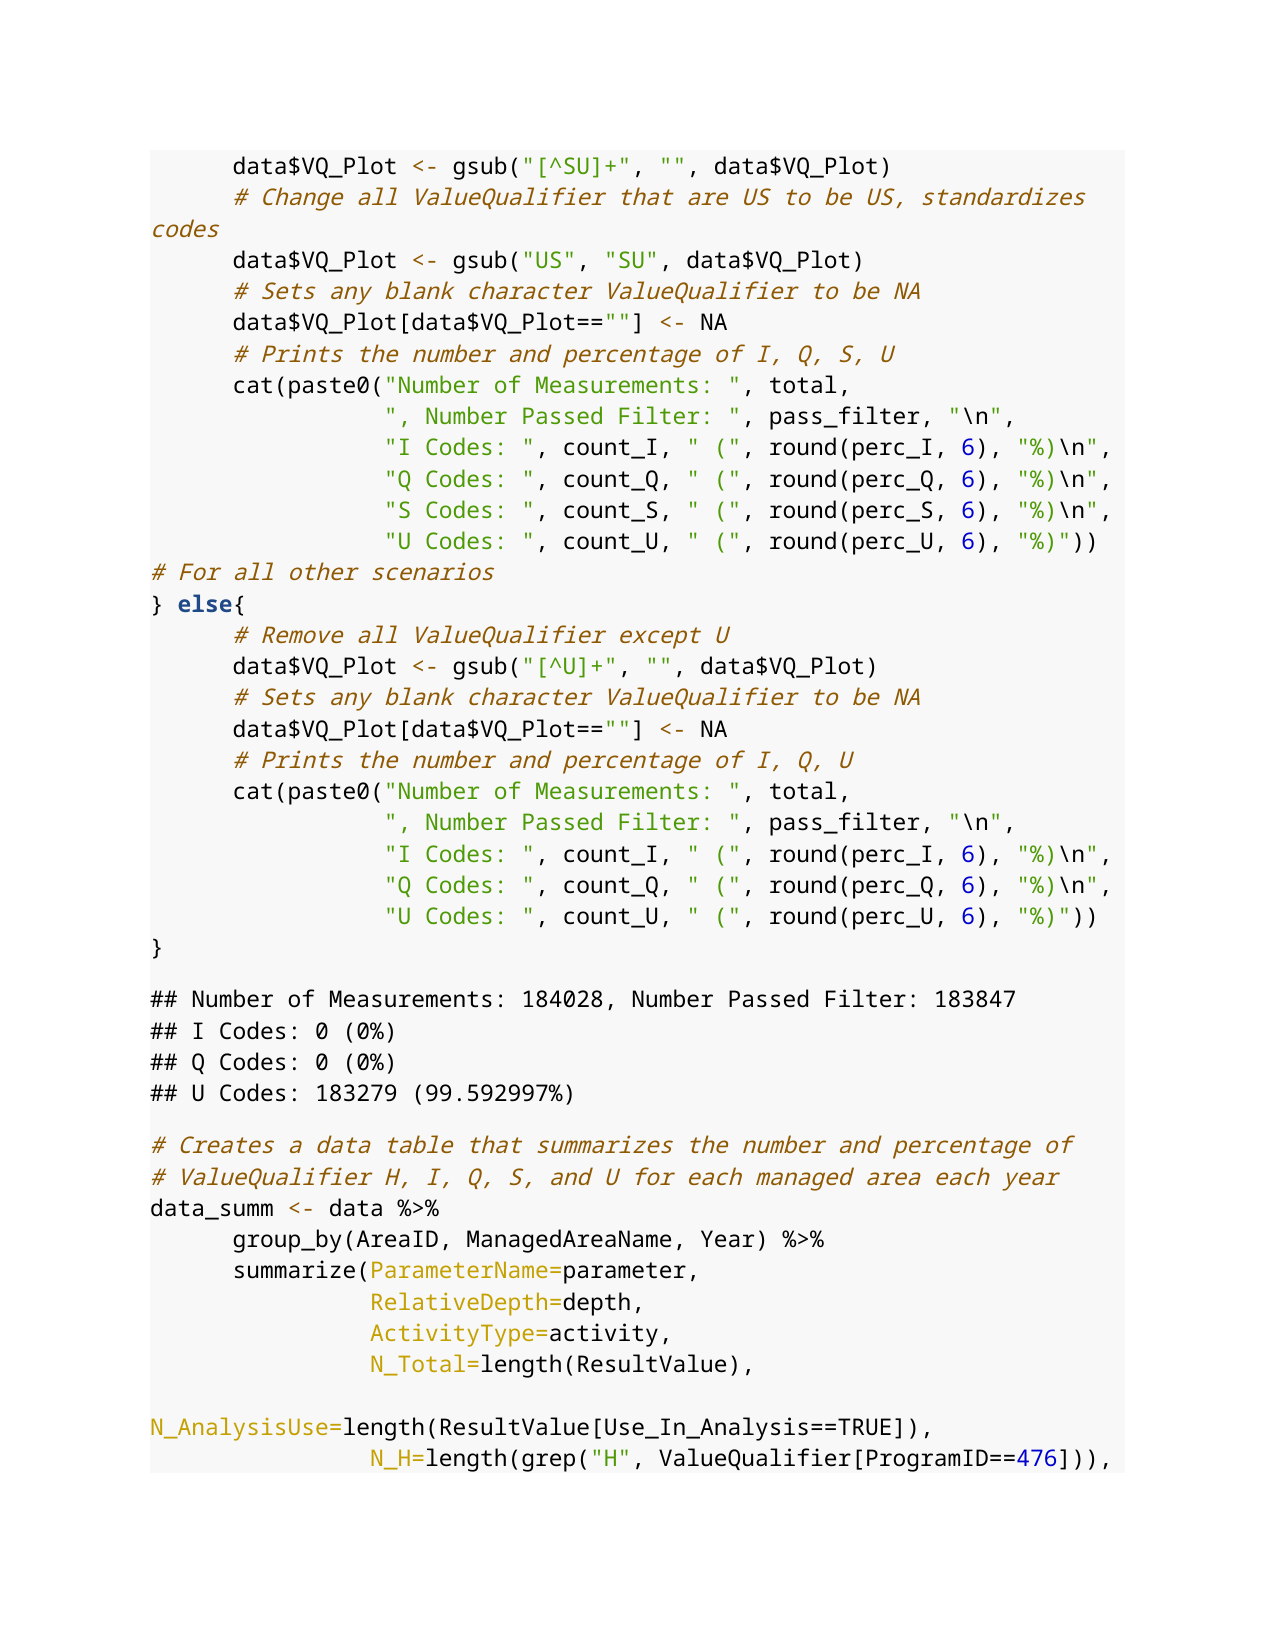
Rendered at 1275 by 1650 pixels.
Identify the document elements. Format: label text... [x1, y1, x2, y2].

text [150, 1129, 1125, 1473]
text ## Number of Measurements: 184028, Number Passed Filter: 183847 ## I Codes: 0 (0%) ## Q Codes: 0 (0%) ## U Codes: 183279 (99.592997%) [150, 983, 1125, 1108]
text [150, 150, 1125, 962]
